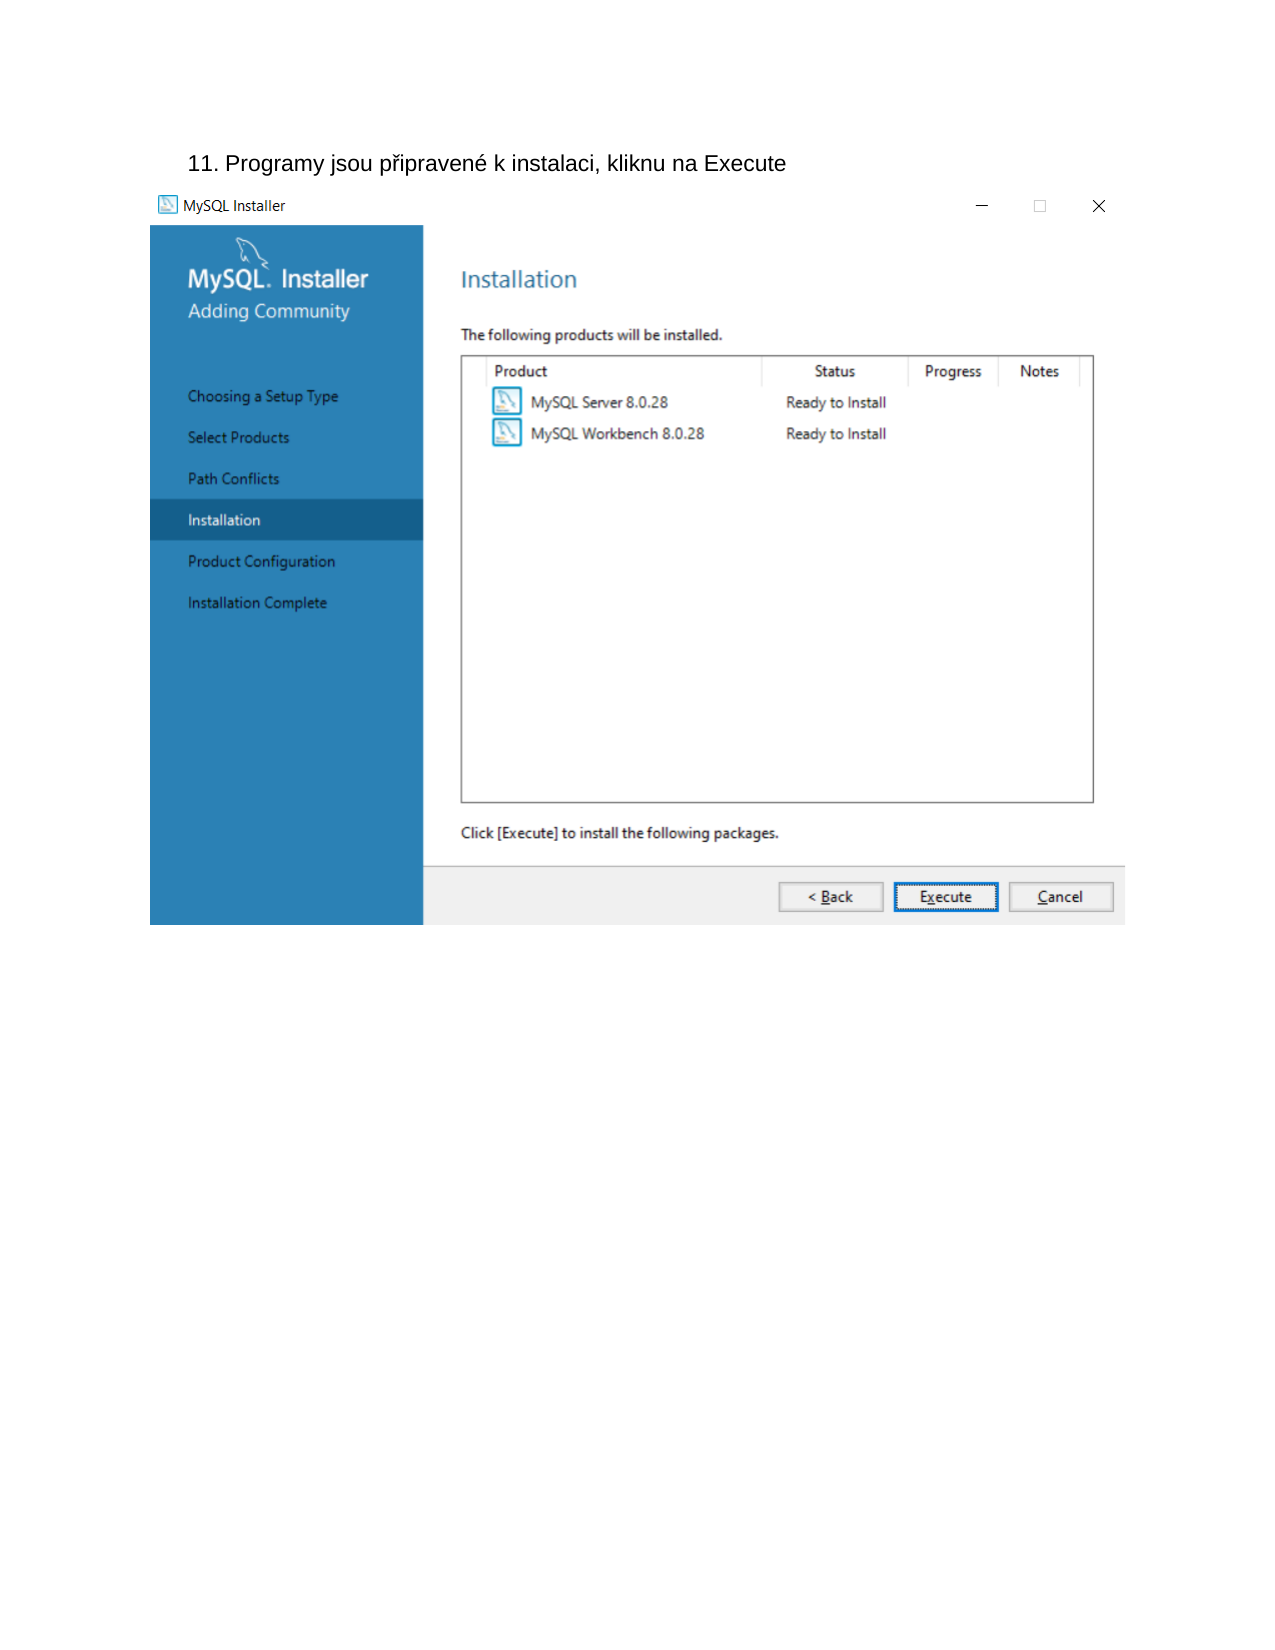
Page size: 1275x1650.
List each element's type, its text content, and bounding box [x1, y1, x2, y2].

list Programy jsou připravené k instalaci, kliknu na Execute [187, 150, 1125, 176]
picture [150, 189, 1125, 925]
